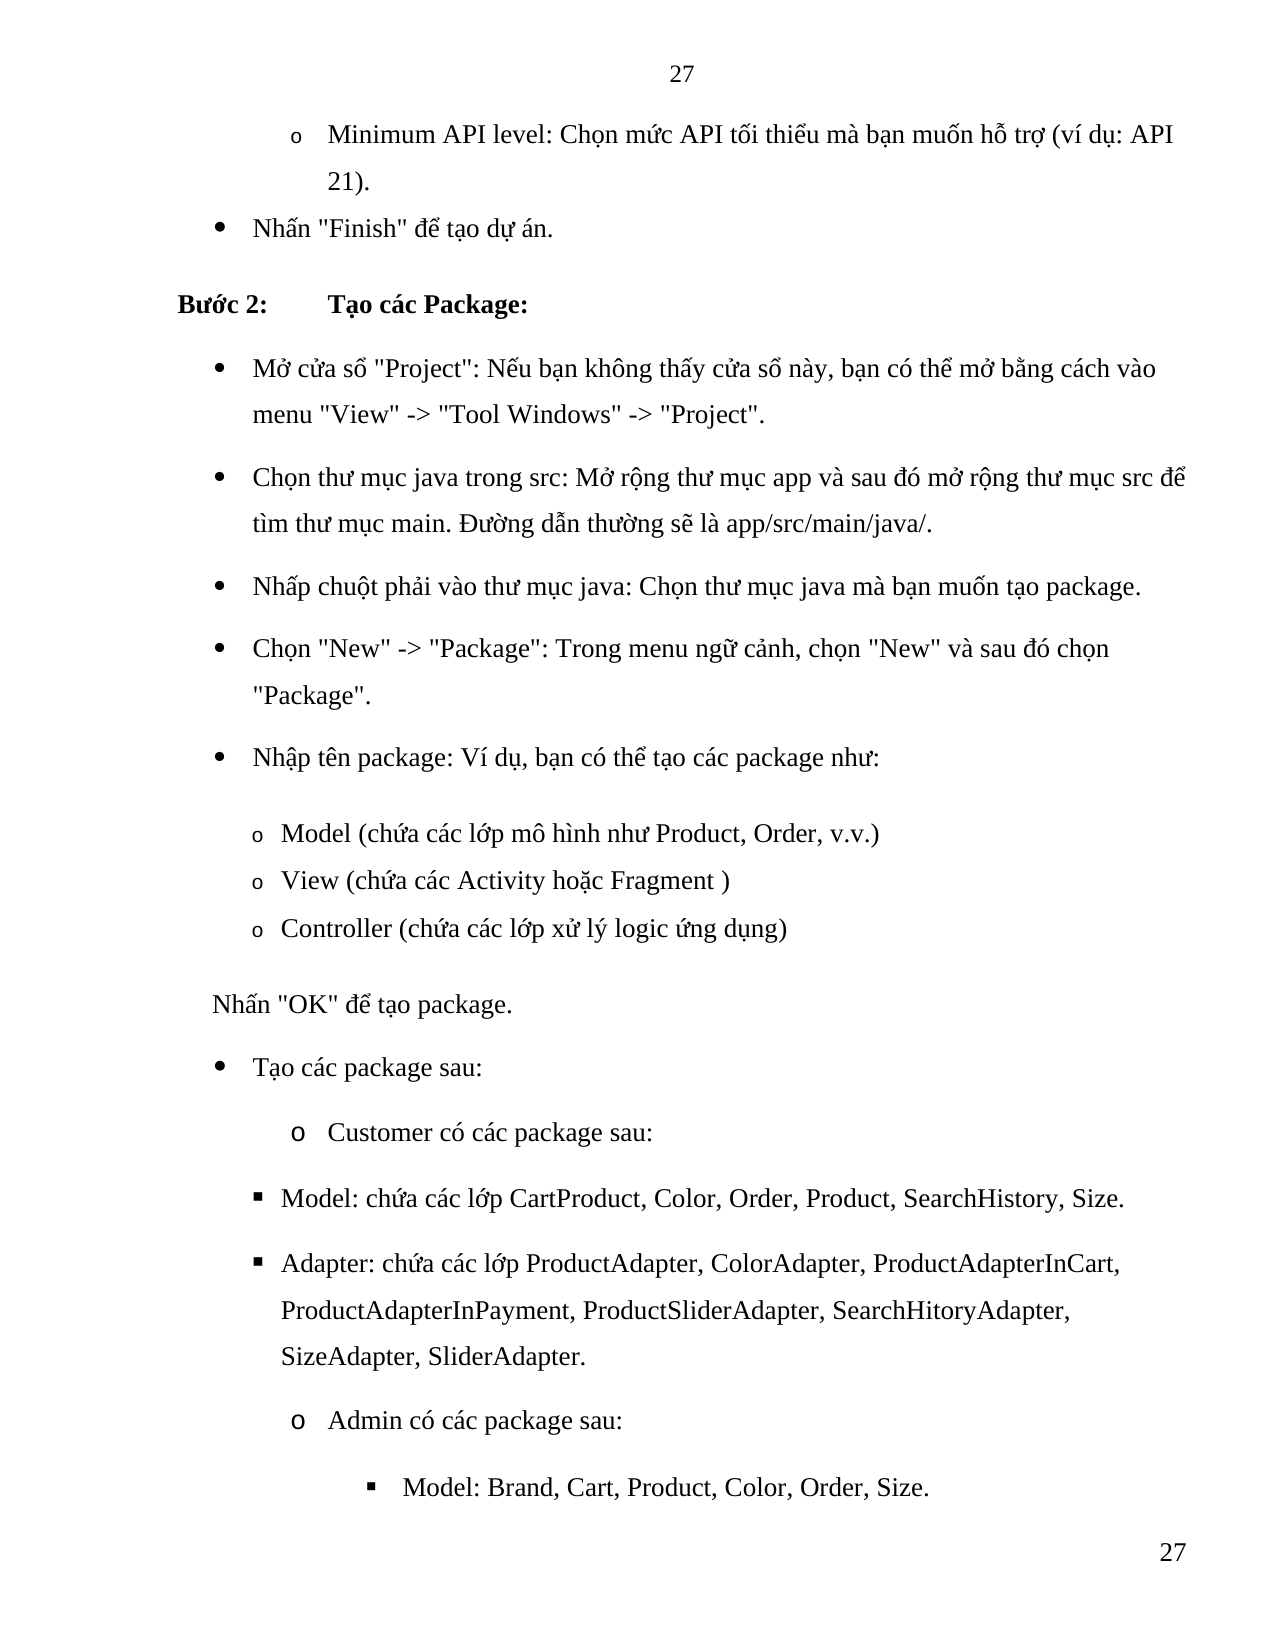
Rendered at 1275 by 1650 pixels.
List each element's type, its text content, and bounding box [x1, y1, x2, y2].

list Chọn thư mục java trong src: Mở rộng thư mục app và sau đó mở rộng thư mục src để tìm thư mục main. Đường dẫn thường sẽ là app/src/main/java/. [215, 461, 1186, 539]
list Model: Brand, Cart, Product, Color, Order, Size. [365, 1471, 1186, 1502]
list Chọn "New" -> "Package": Trong menu ngữ cảnh, chọn "New" và sau đó chọn "Package". [215, 632, 1186, 710]
list Adapter: chứa các lớp ProductAdapter, ColorAdapter, ProductAdapterInCart, ProductAdapterInPayment, ProductSliderAdapter, SearchHitoryAdapter, SizeAdapter, SliderAdapter. [251, 1247, 1186, 1372]
list Tạo các package sau: [215, 1052, 1186, 1083]
list Admin có các package sau: [290, 1404, 1186, 1437]
list Nhập tên package: Ví dụ, bạn có thể tạo các package như: [215, 741, 1186, 772]
list View (chứa các Activity hoặc Fragment ) [251, 864, 1186, 896]
text Bước 2: Tạo các Package: [177, 288, 1186, 320]
list Nhấn "Finish" để tạo dự án. [215, 212, 1186, 243]
list Minimum API level: Chọn mức API tối thiểu mà bạn muốn hỗ trợ (ví dụ: API 21). [290, 118, 1186, 196]
list Model (chứa các lớp mô hình như Product, Order, v.v.) [251, 817, 1186, 849]
list Mở cửa sổ "Project": Nếu bạn không thấy cửa sổ này, bạn có thể mở bằng cách vào menu "View" -> "Tool Windows" -> "Project". [215, 352, 1186, 430]
list Customer có các package sau: [290, 1116, 1186, 1149]
text  Nhấn "OK" để tạo package. [177, 988, 1186, 1019]
list Controller (chứa các lớp xử lý logic ứng dụng) [251, 912, 1186, 943]
list Model: chứa các lớp CartProduct, Color, Order, Product, SearchHistory, Size. [251, 1182, 1186, 1214]
list Nhấp chuột phải vào thư mục java: Chọn thư mục java mà bạn muốn tạo package. [215, 570, 1186, 601]
